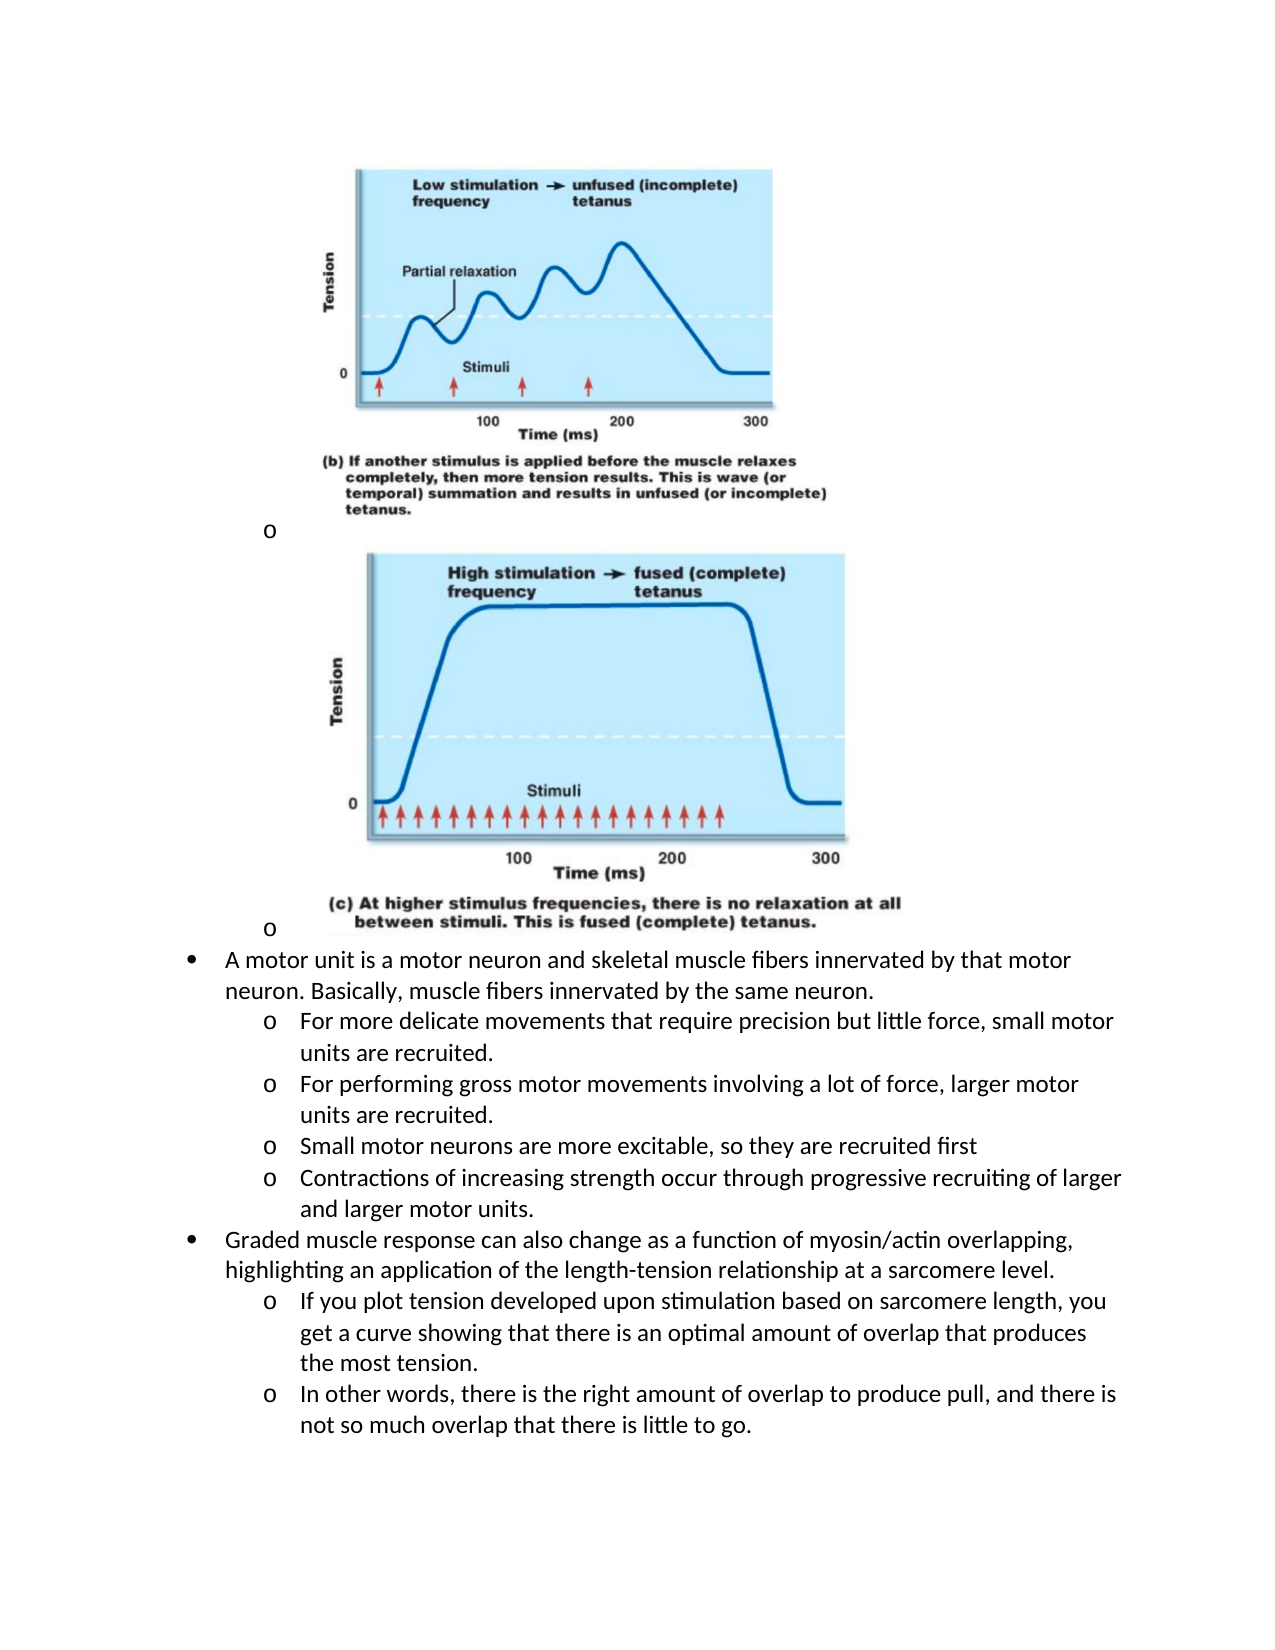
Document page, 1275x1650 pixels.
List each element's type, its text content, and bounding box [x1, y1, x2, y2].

list In other words, there is the right amount of overlap to produce pull, and there is not so much overlap that there is little to go. [262, 1378, 1125, 1440]
list Graded muscle response can also change as a function of myosin/actin overlapping, highlighting an application of the length-tension relationship at a sarcomere level. [187, 1224, 1125, 1285]
picture [300, 546, 914, 937]
list For performing gross motor movements involving a lot of force, larger motor units are recruited. [262, 1068, 1125, 1130]
list A motor unit is a motor neuron and skeletal muscle fibers innervated by that motor neuron. Basically, muscle fibers innervated by the same neuron. [187, 944, 1125, 1005]
list If you plot tension developed upon stimulation based on sarcomere length, you get a curve showing that there is an optimal amount of overlap that produces the most tension. [262, 1285, 1125, 1378]
list Small motor neurons are more excitable, so they are recruited first [262, 1130, 1125, 1162]
list For more delicate movements that require precision but little force, small motor units are recruited. [262, 1005, 1125, 1068]
picture [300, 150, 861, 539]
list Contractions of increasing strength occur through progressive recruiting of larger and larger motor units. [262, 1162, 1125, 1224]
